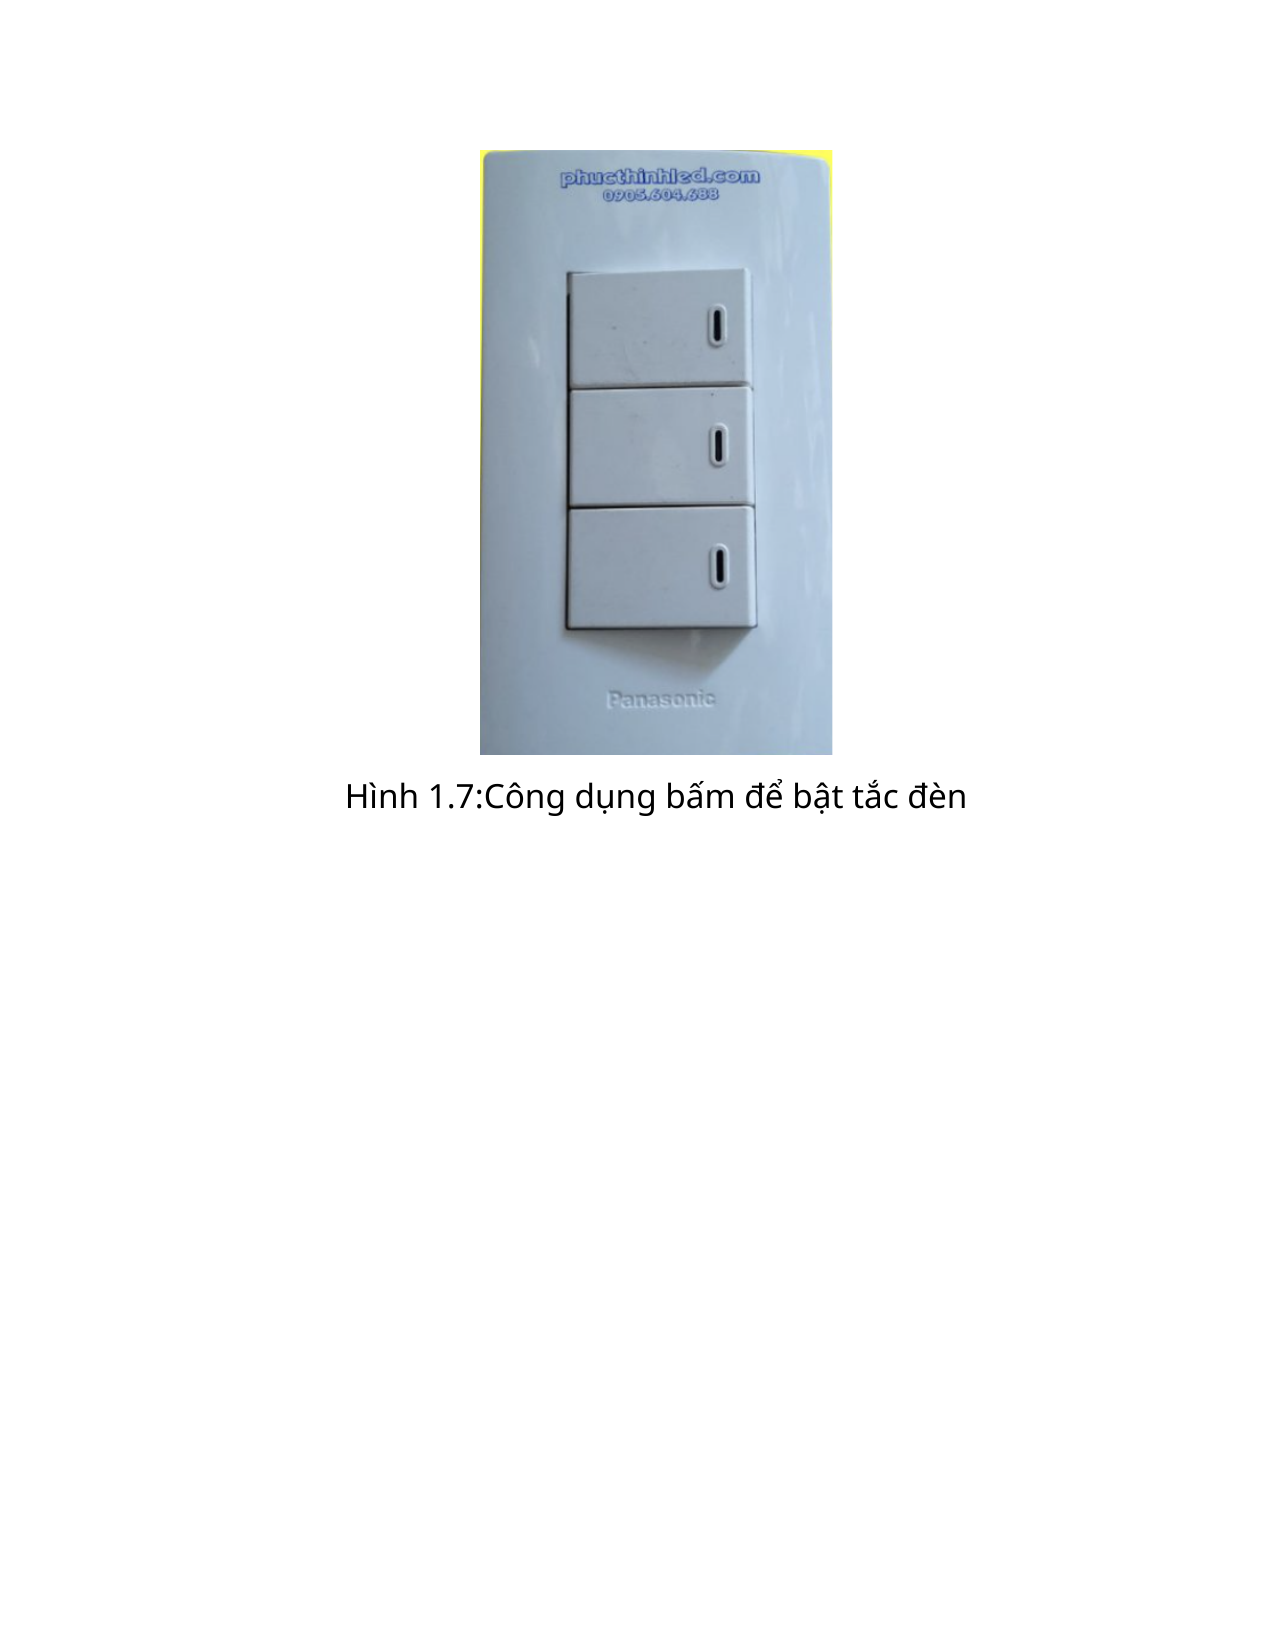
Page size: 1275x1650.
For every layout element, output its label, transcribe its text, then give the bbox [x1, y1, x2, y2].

picture [480, 150, 833, 755]
text Hình 1.7:Công dụng bấm để bật tắc đèn [187, 773, 1125, 818]
